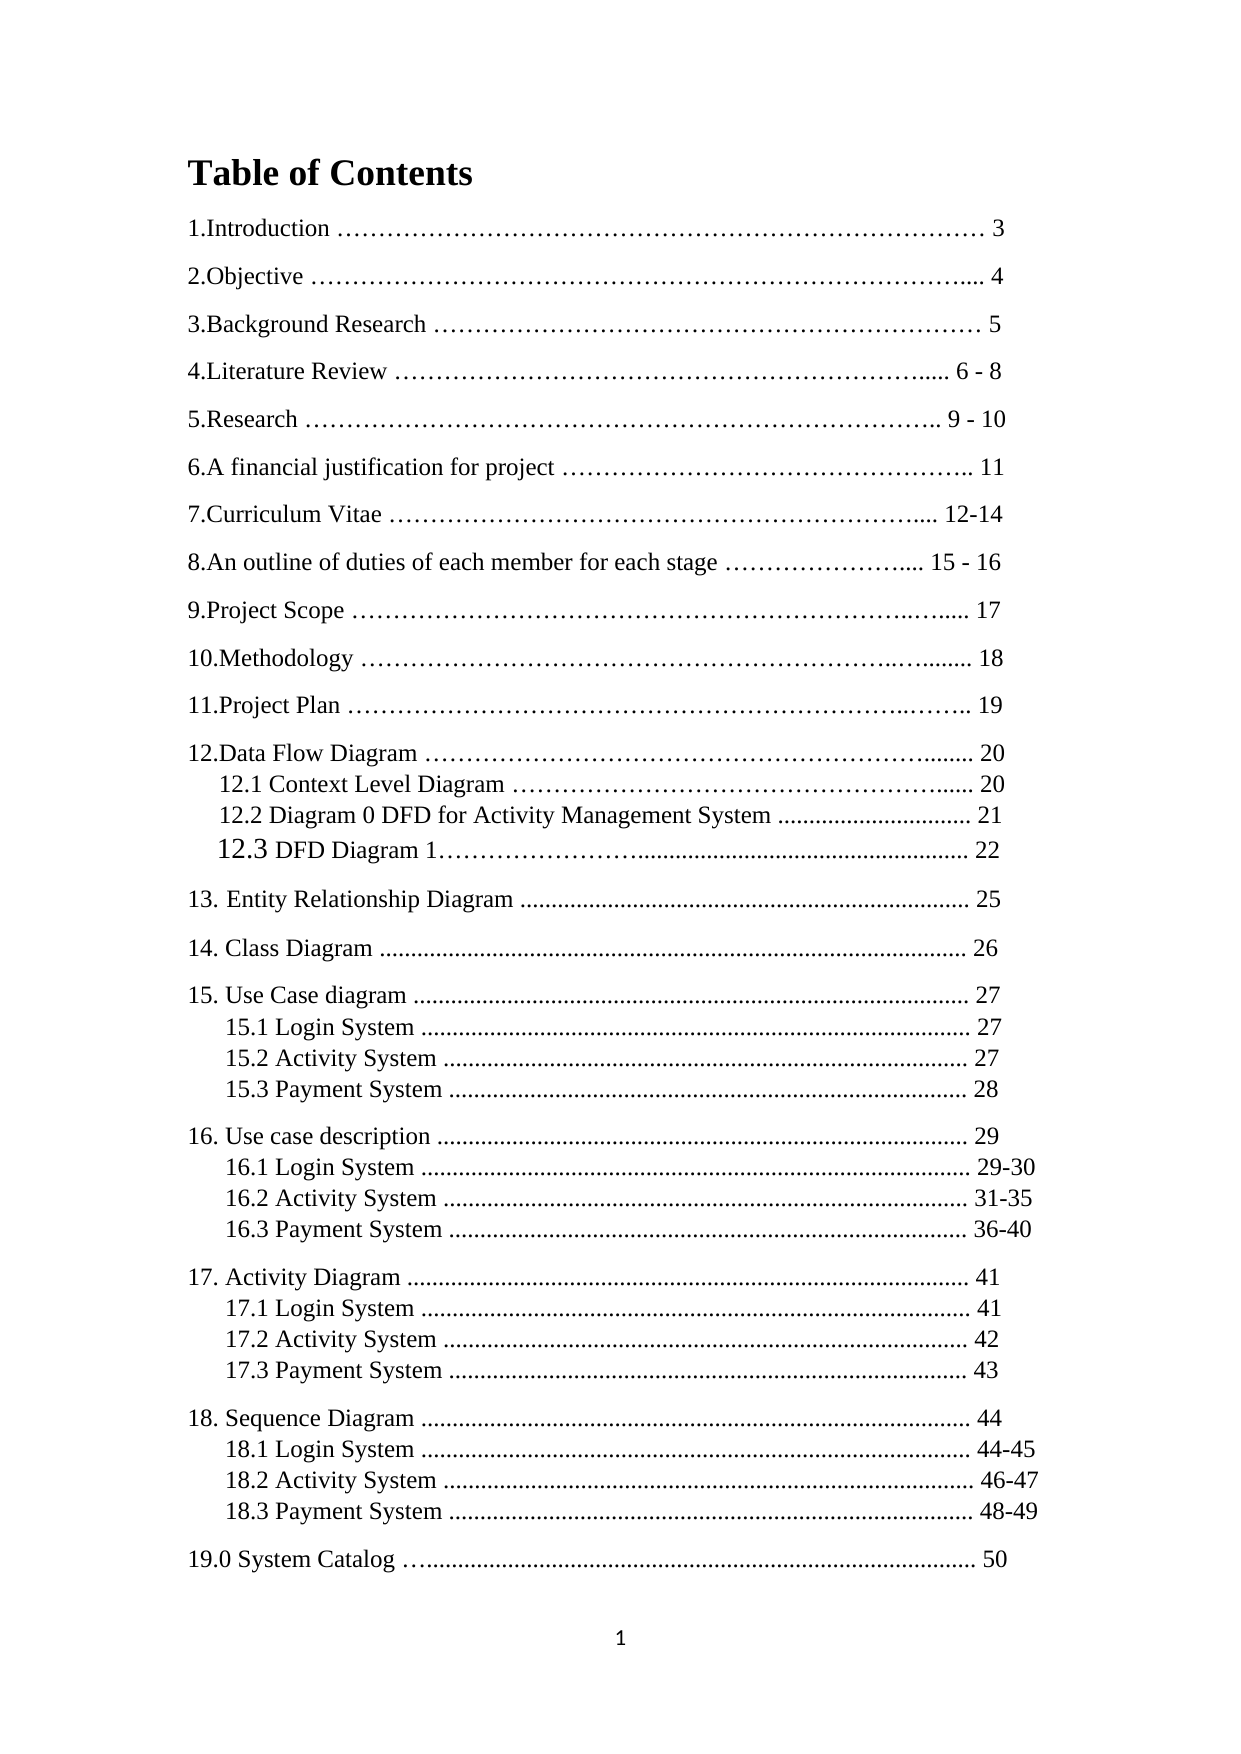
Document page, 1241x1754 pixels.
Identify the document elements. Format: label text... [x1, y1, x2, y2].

text 19.0 System Catalog …........................................................................................ 50 [187, 1544, 1053, 1573]
text 11.Project Plan …………………………………………………………..…….. 19 [187, 690, 1053, 719]
text 12.Data Flow Diagram ……………………………………………………........ 20 12.1 Context Level Diagram ……………………………………………...... 20 12.2 Diagram 0 DFD for Activity Management System ............................... 21 12.3 DFD Diagram 1……………………..................................................... 22 [187, 738, 1053, 865]
text 16. Use case description ..................................................................................... 29 16.1 Login System ........................................................................................ 29-30 16.2 Activity System .................................................................................... 31-35 16.3 Payment System ................................................................................... 36-40 [187, 1121, 1053, 1243]
text 8.An outline of duties of each member for each stage ………………….... 15 - 16 [187, 547, 1053, 576]
text 18. Sequence Diagram ........................................................................................ 44 18.1 Login System ........................................................................................ 44-45 18.2 Activity System ..................................................................................... 46-47 18.3 Payment System .................................................................................... 48-49 [187, 1403, 1053, 1525]
text 9.Project Scope …………………………………………………………..…..... 17 [187, 595, 1053, 624]
text 7.Curriculum Vitae ……………………………………………………….... 12-14 [187, 499, 1053, 528]
text 6.A financial justification for project ………………………………………….. 11 [187, 452, 1053, 481]
text 3.Background Research ………………………………………………………… 5 [187, 309, 1053, 337]
text 14. Class Diagram .............................................................................................. 26 [187, 933, 1053, 962]
text 1.Introduction …………………………………………………………………… 3 [187, 213, 1053, 242]
text 17. Activity Diagram .......................................................................................... 41 17.1 Login System ........................................................................................ 41 17.2 Activity System .................................................................................... 42 17.3 Payment System ................................................................................... 43 [187, 1262, 1053, 1384]
text 13. Entity Relationship Diagram ........................................................................ 25 [187, 884, 1053, 913]
text 4.Literature Review ………………………………………………………..... 6 - 8 [187, 356, 1053, 385]
text Table of Contents [187, 150, 1053, 193]
text 10.Methodology ………………………………………………………..…........ 18 [187, 643, 1053, 671]
text 5.Research ………………………………………………………………….. 9 - 10 [187, 404, 1053, 433]
text 15. Use Case diagram ......................................................................................... 27 15.1 Login System ........................................................................................ 27 15.2 Activity System .................................................................................... 27 15.3 Payment System ................................................................................... 28 [187, 981, 1053, 1102]
text 2.Objective …………………………………………………………………….... 4 [187, 261, 1053, 290]
